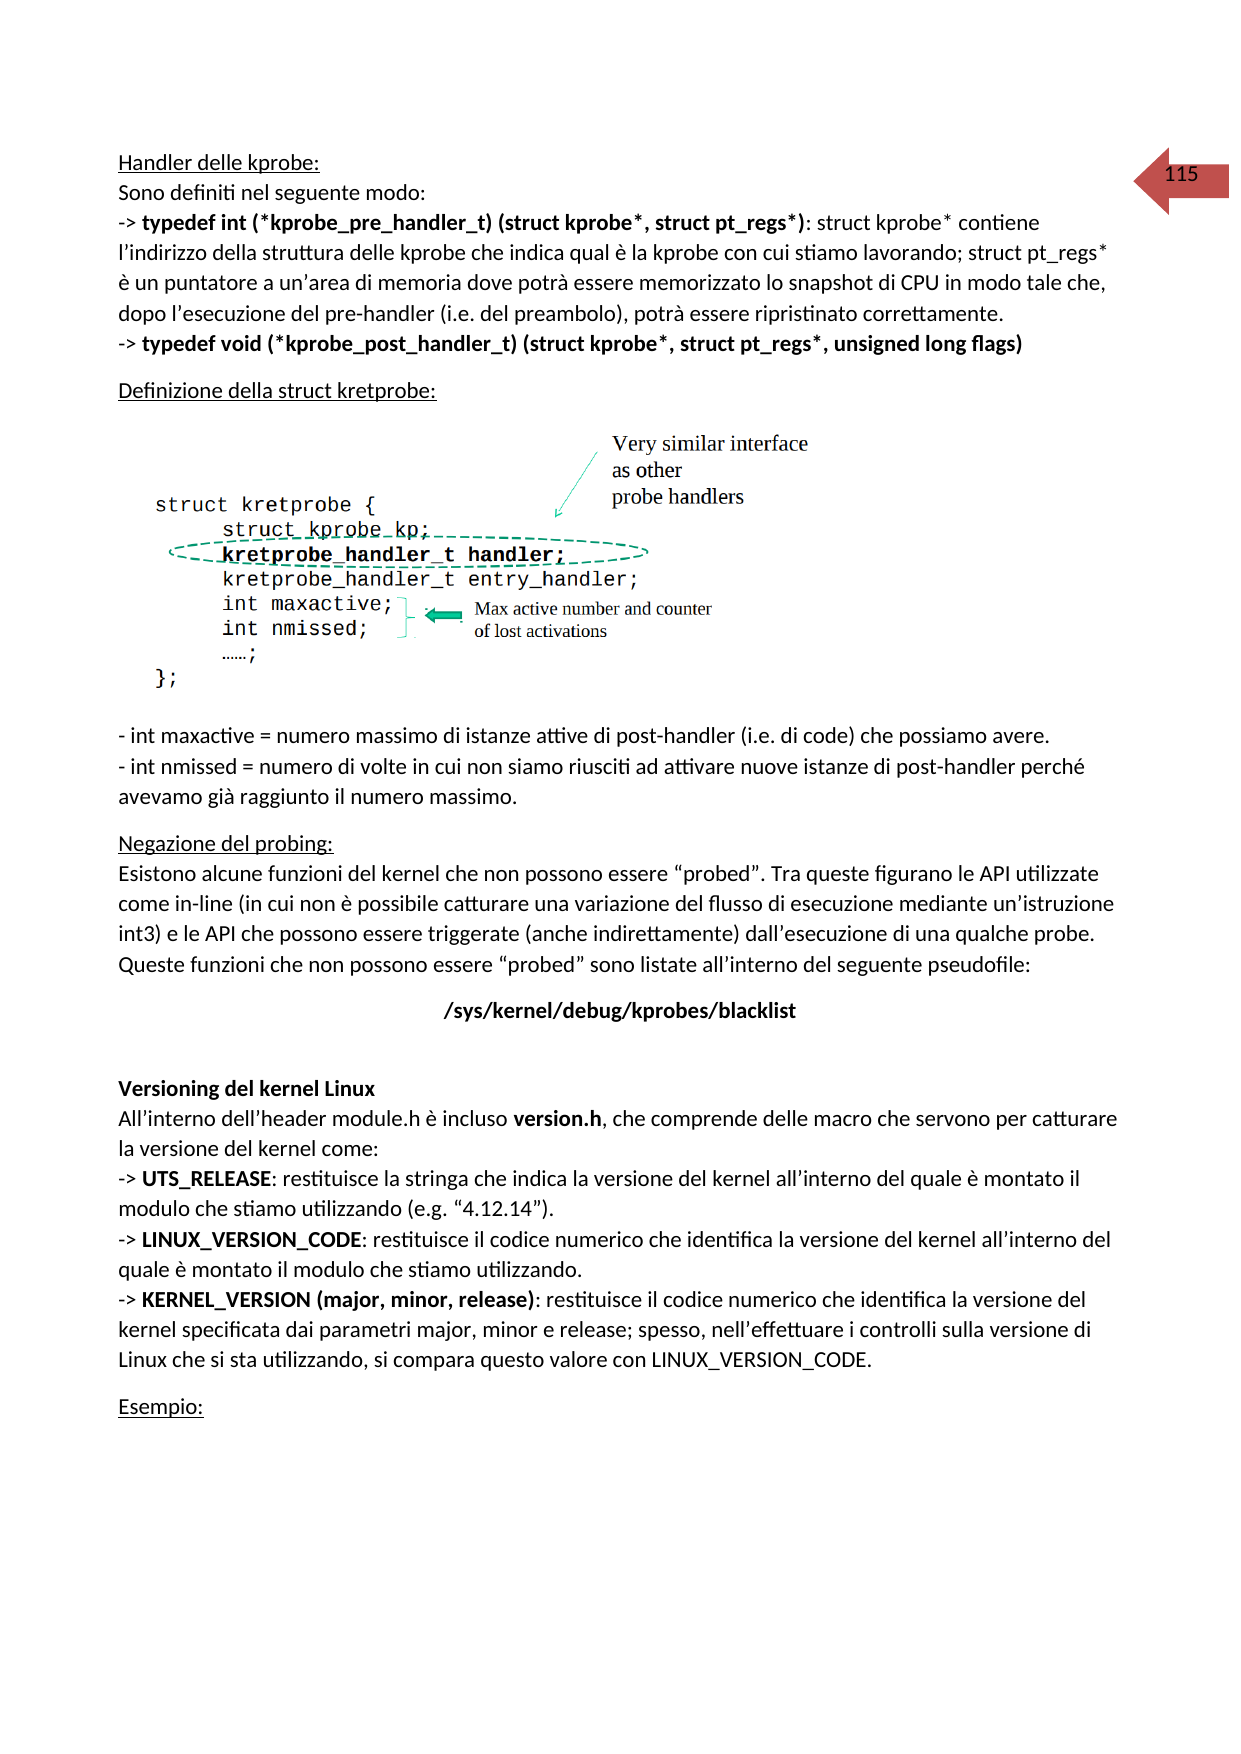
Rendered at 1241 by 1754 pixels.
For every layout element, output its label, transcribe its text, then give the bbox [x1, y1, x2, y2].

text Definizione della struct kretprobe: [118, 376, 1122, 404]
text - int maxactive = numero massimo di istanze attive di post-handler (i.e. di code) che possiamo avere. - int nmissed = numero di volte in cui non siamo riusciti ad attivare nuove istanze di post-handler perché avevamo già raggiunto il numero massimo. [118, 722, 1122, 810]
text Handler delle kprobe: Sono definiti nel seguente modo: -> typedef int (*kprobe_pre_handler_t) (struct kprobe*, struct pt_regs*): struct kprobe* contiene l’indirizzo della struttura delle kprobe che indica qual è la kprobe con cui stiamo lavorando; struct pt_regs* è un puntatore a un’area di memoria dove potrà essere memorizzato lo snapshot di CPU in modo tale che, dopo l’esecuzione del pre-handler (i.e. del preambolo), potrà essere ripristinato correttamente. -> typedef void (*kprobe_post_handler_t) (struct kprobe*, struct pt_regs*, unsigned long flags) [118, 148, 1122, 357]
text /sys/kernel/debug/kprobes/blacklist [118, 997, 1122, 1025]
picture [118, 422, 816, 703]
text Versioning del kernel Linux All’interno dell’header module.h è incluso version.h, che comprende delle macro che servono per catturare la versione del kernel come: -> UTS_RELEASE: restituisce la stringa che indica la versione del kernel all’interno del quale è montato il modulo che stiamo utilizzando (e.g. “4.12.14”). -> LINUX_VERSION_CODE: restituisce il codice numerico che identifica la versione del kernel all’interno del quale è montato il modulo che stiamo utilizzando. -> KERNEL_VERSION (major, minor, release): restituisce il codice numerico che identifica la versione del kernel specificata dai parametri major, minor e release; spesso, nell’effettuare i controlli sulla versione di Linux che si sta utilizzando, si compara questo valore con LINUX_VERSION_CODE. [118, 1043, 1122, 1374]
text Esempio: [118, 1392, 1122, 1421]
text Negazione del probing: Esistono alcune funzioni del kernel che non possono essere “probed”. Tra queste figurano le API utilizzate come in-line (in cui non è possibile catturare una variazione del flusso di esecuzione mediante un’istruzione int3) e le API che possono essere triggerate (anche indirettamente) dall’esecuzione di una qualche probe. Queste funzioni che non possono essere “probed” sono listate all’interno del seguente pseudofile: [118, 829, 1122, 978]
